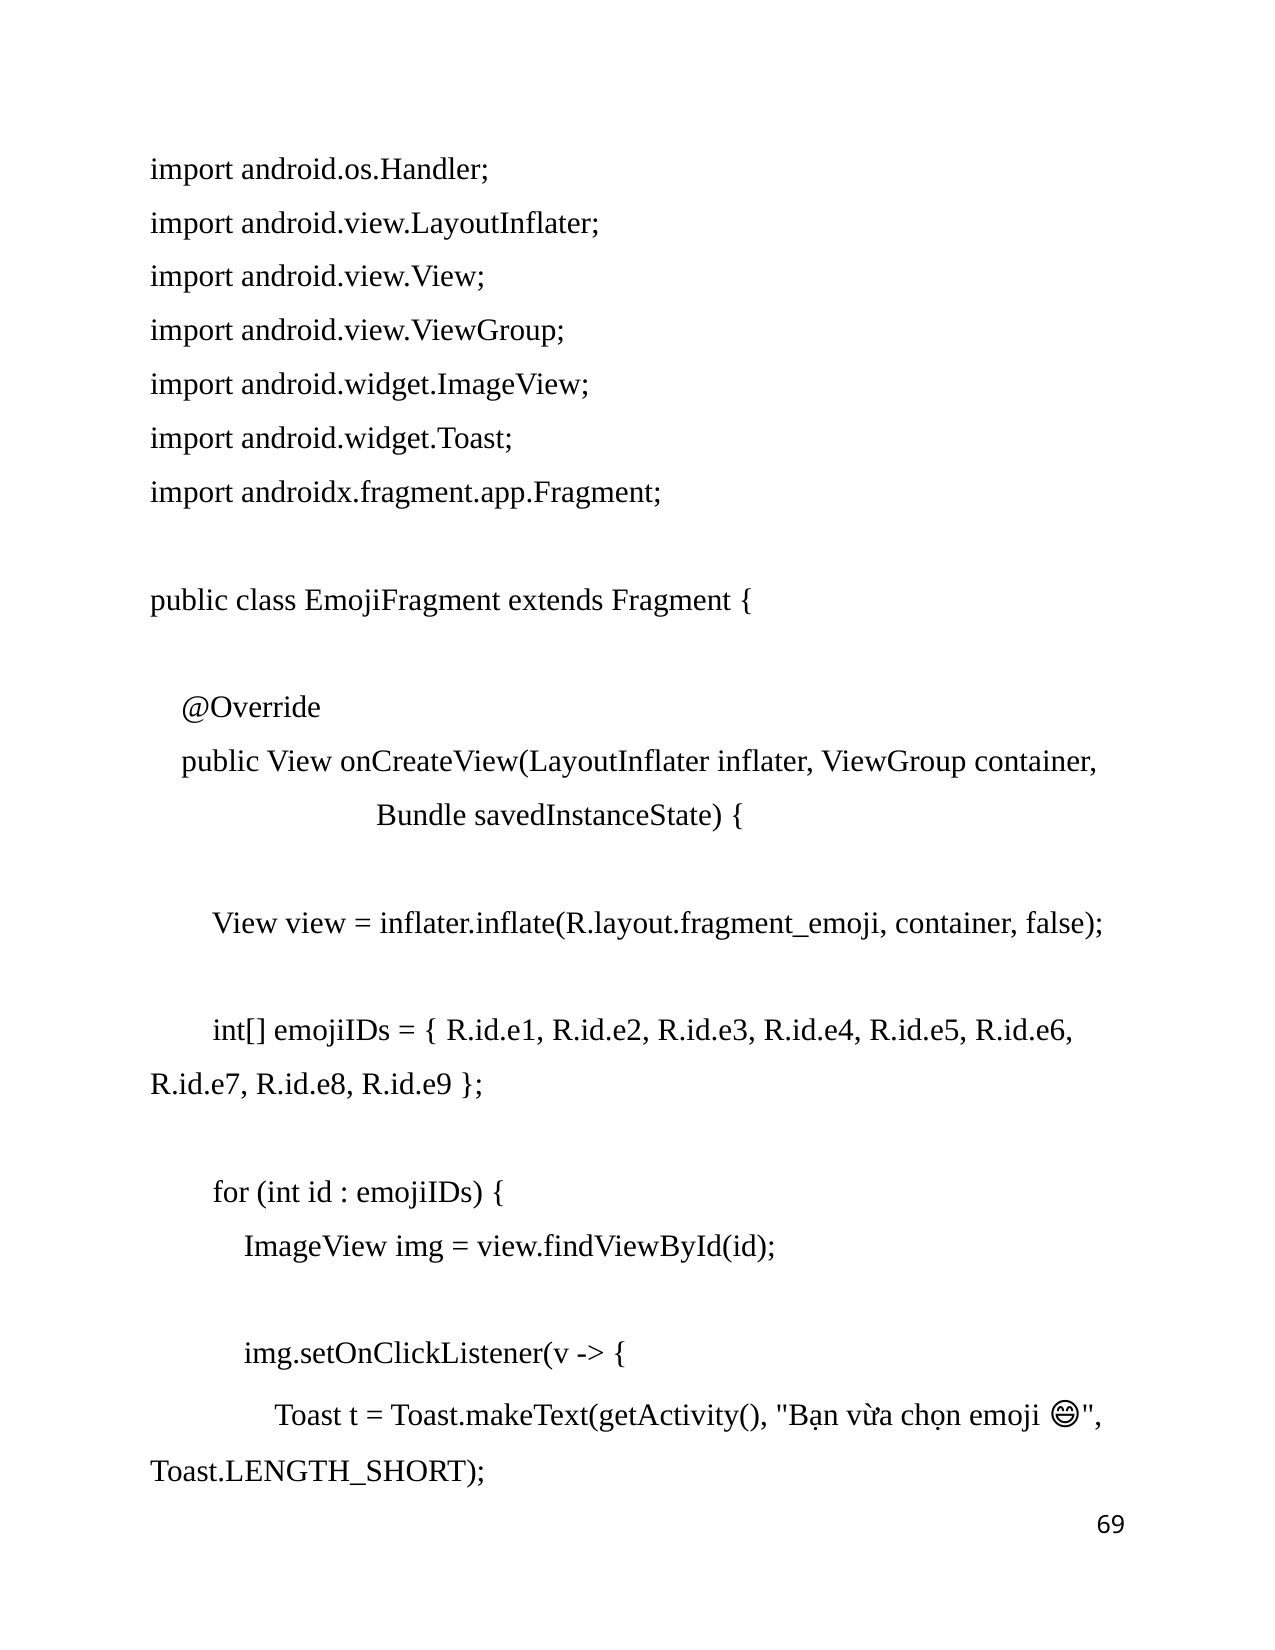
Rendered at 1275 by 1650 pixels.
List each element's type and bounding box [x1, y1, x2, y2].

text [150, 150, 1125, 1488]
